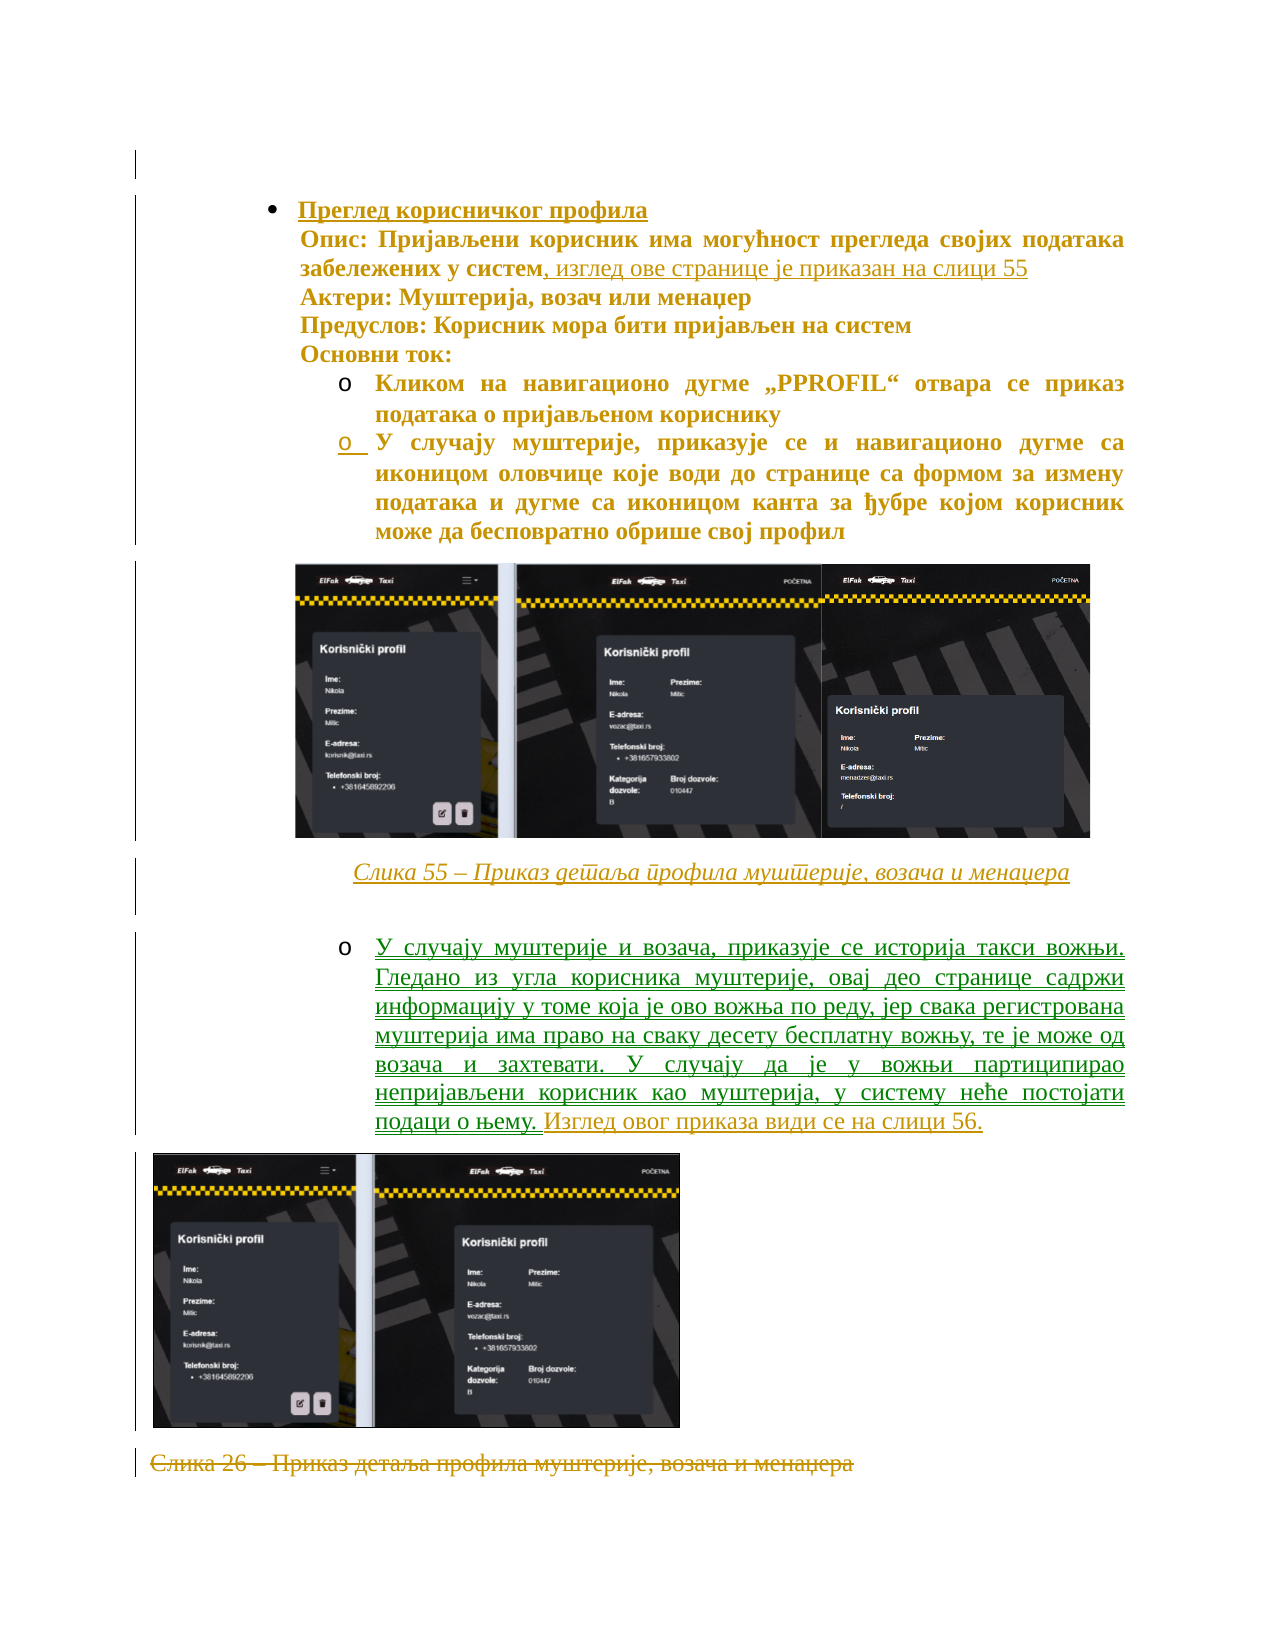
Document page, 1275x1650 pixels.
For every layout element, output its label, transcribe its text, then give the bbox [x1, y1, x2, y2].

list Опис: Пријављени корисник има могућност прегледа својих података забележених у систем [300, 224, 1125, 282]
picture [154, 1154, 679, 1427]
list Предуслов: Корисник мора бити пријављен на систем [300, 310, 1125, 339]
list Актери: Муштерија, возач или менаџер [300, 282, 1125, 310]
list Преглед корисничког профила [268, 195, 1125, 224]
list Кликом на навигационо дугме „PPROFIL“ отвара се приказ података о пријављеном кориснику [337, 368, 1125, 427]
list У случају муштерије, приказује се и навигационо дугме са иконицом оловчице које води до странице са формом за измену података и дугме са иконицом канта за ђубре којом корисник може да бесповратно обрише свој профил [337, 427, 1125, 544]
list Основни ток: [300, 339, 1125, 368]
picture [295, 563, 1091, 838]
